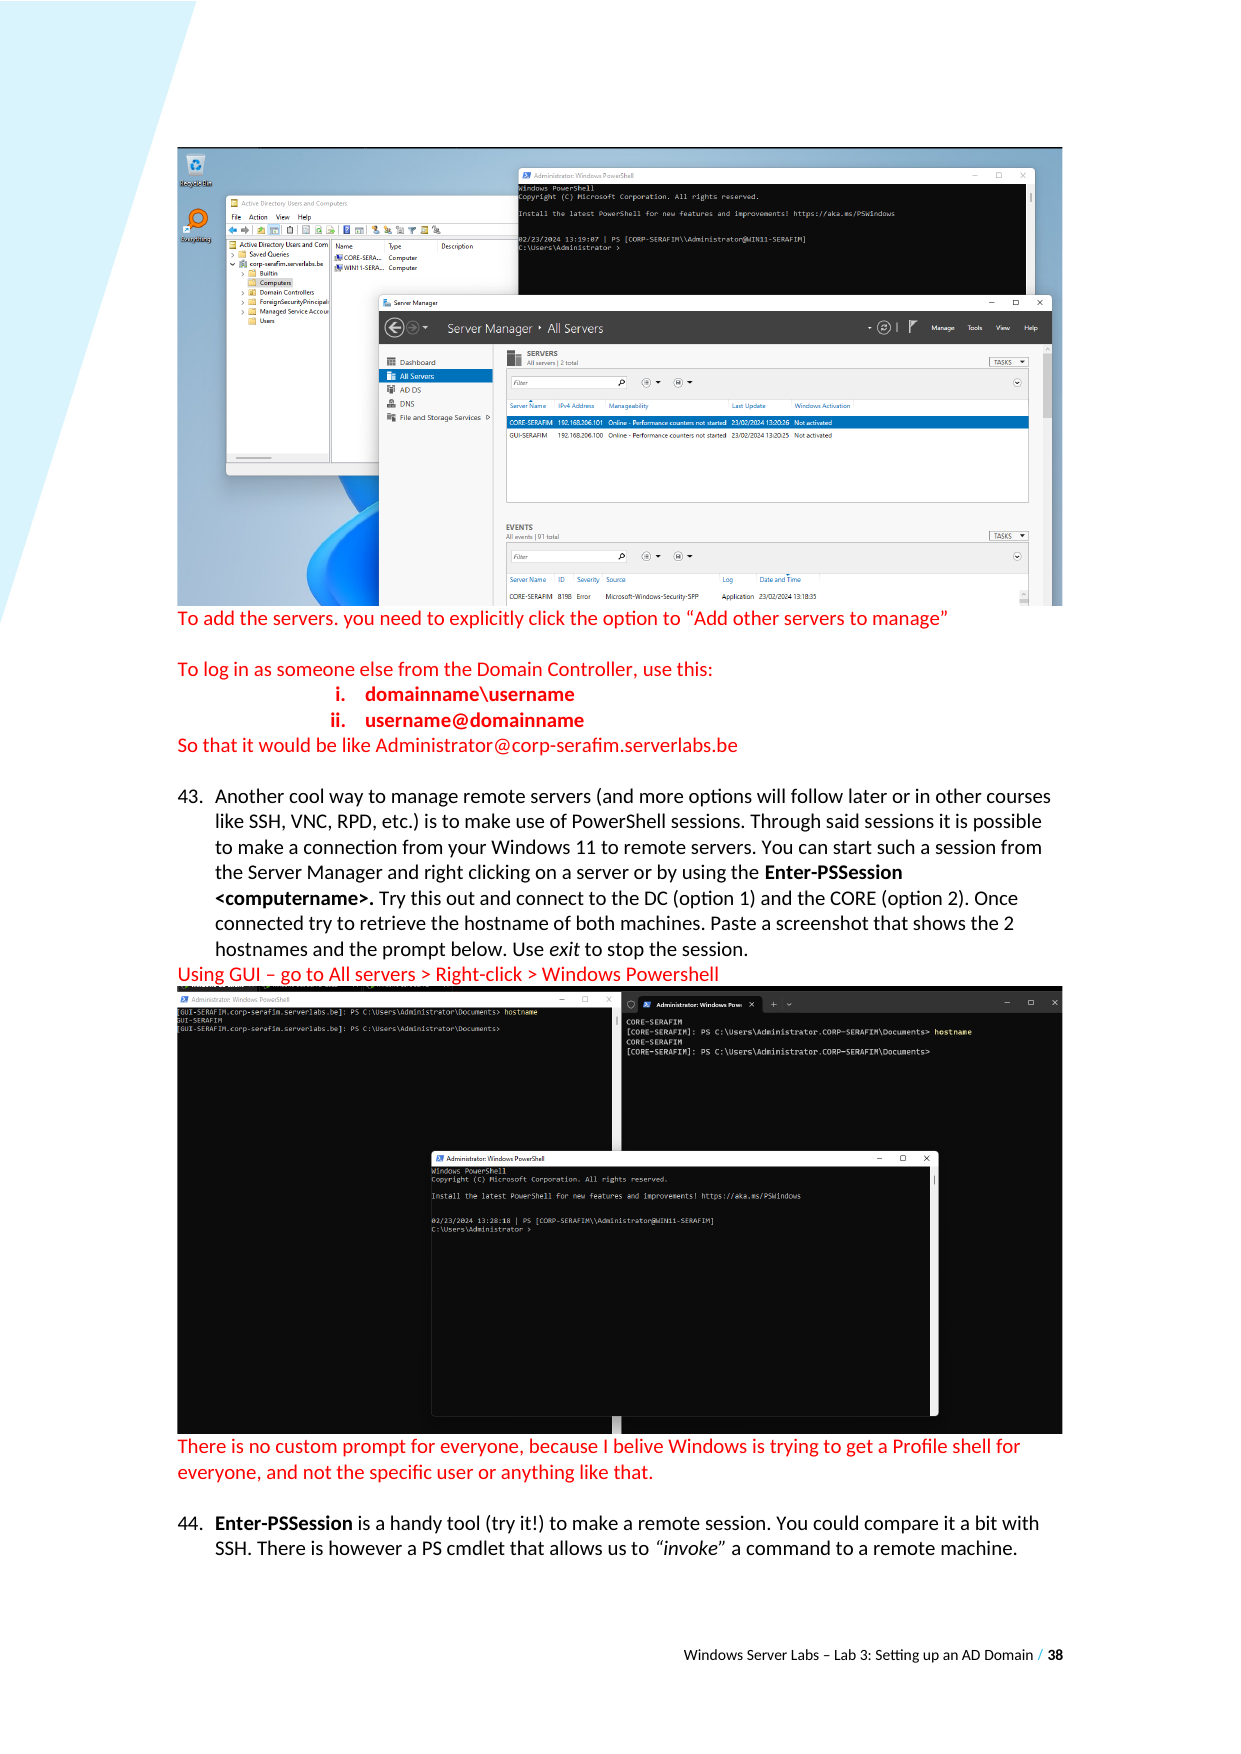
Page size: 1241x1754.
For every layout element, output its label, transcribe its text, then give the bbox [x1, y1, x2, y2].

list Another cool way to manage remote servers (and more options will follow later or in other courses like SSH, VNC, RPD, etc.) is to make use of PowerShell sessions. Through said sessions it is possible to make a connection from your Windows 11 to remote servers. You can start such a session from the Server Manager and right clicking on a server or by using the Enter-PSSession <computername>. Try this out and connect to the DC (option 1) and the CORE (option 2). Once connected try to retrieve the hostname of both machines. Paste a screenshot that shows the 2 hostnames and the prompt below. Use exit to stop the session. [177, 783, 1063, 961]
text So that it would be like Administrator@corp-serafim.serverlabs.be [177, 732, 1063, 758]
picture [0, 1, 1179, 1434]
text To add the servers. you need to explicitly click the option to “Add other servers to manage” [177, 606, 1063, 631]
text Using GUI – go to All servers > Right-click > Windows Powershell [177, 961, 1063, 986]
list domainname\username [346, 682, 1063, 707]
text There is no custom prompt for everyone, because I belive Windows is trying to get a Profile shell for everyone, and not the specific user or anything like that. [177, 1434, 1063, 1484]
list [177, 1510, 1063, 1561]
text To log in as someone else from the Domain Controller, use this: [177, 656, 1063, 682]
list username@domainname [346, 707, 1063, 732]
